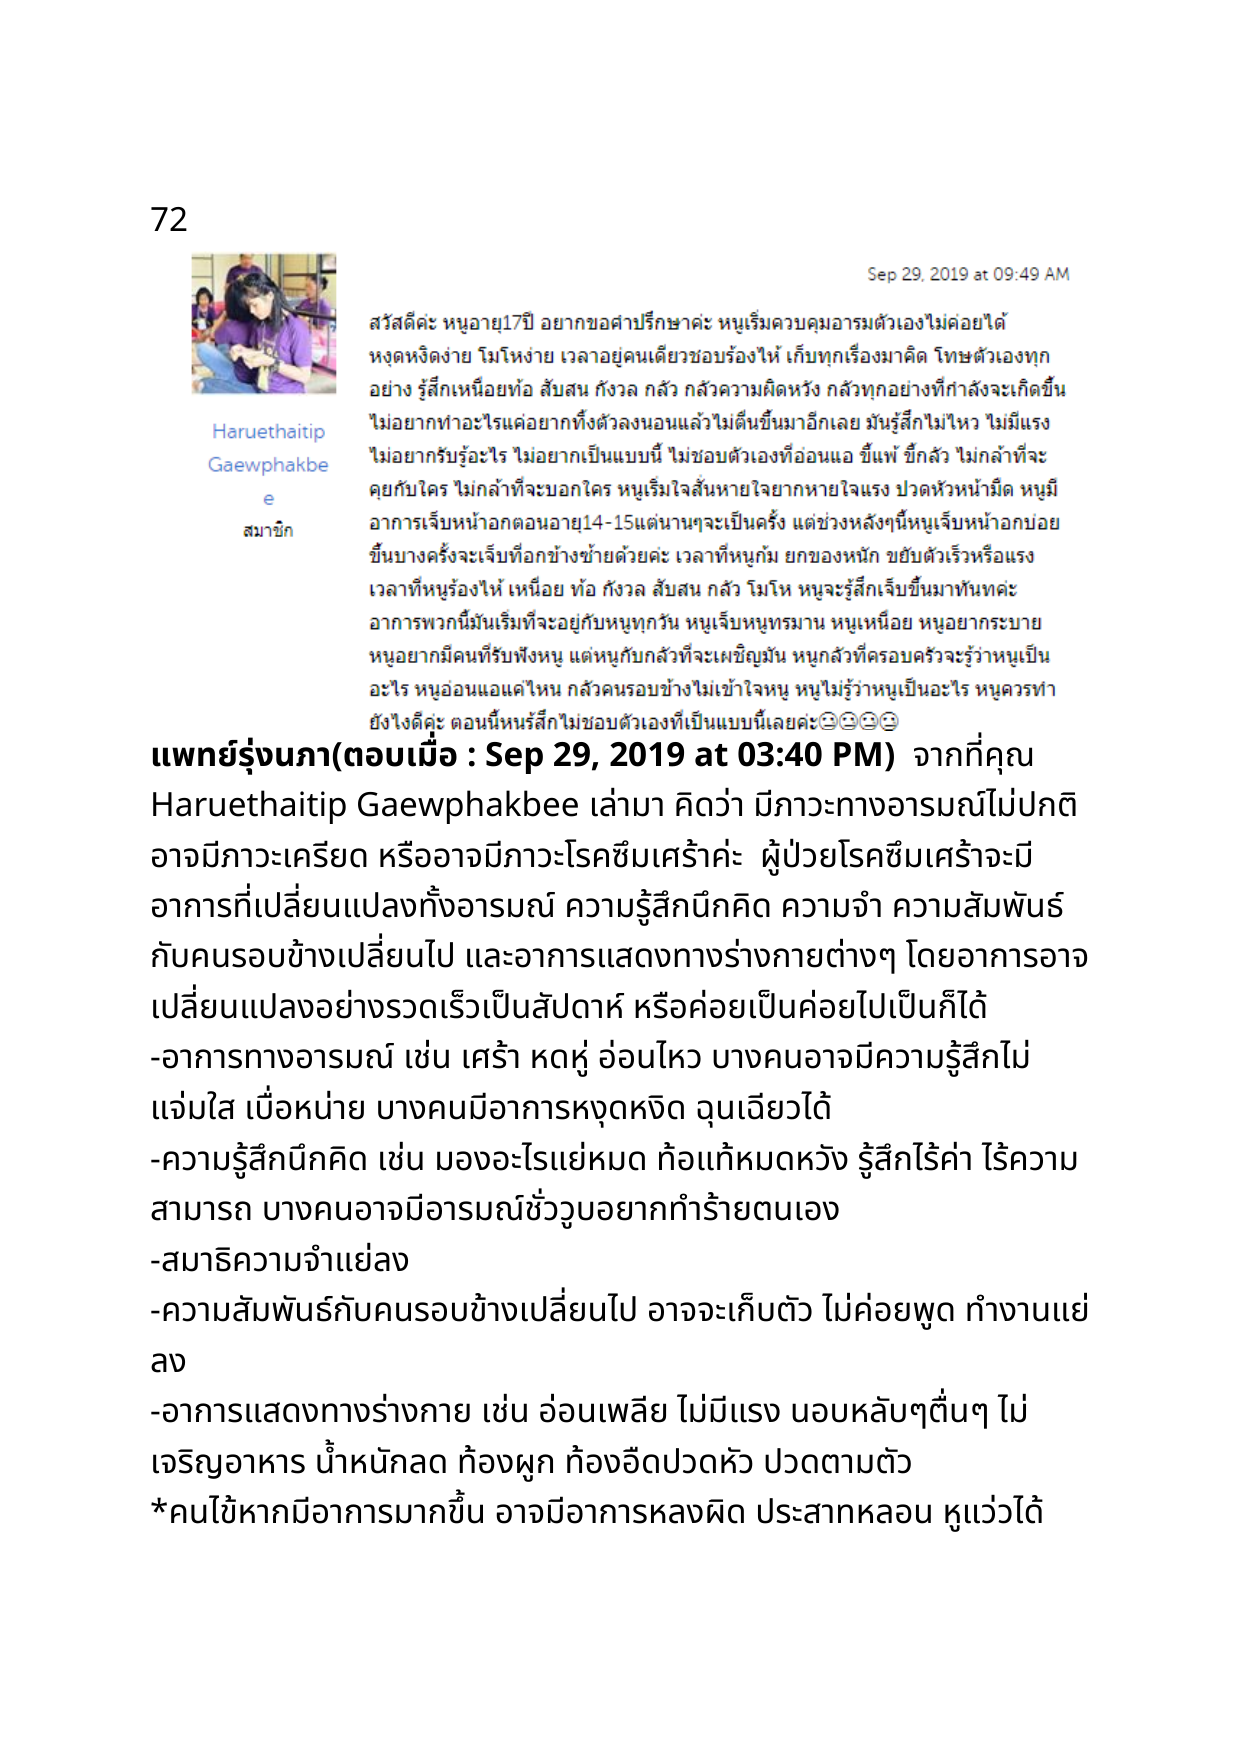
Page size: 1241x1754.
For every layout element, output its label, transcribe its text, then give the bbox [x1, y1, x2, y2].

text 72 [150, 195, 1090, 240]
text แพทย์รุ่งนภา(ตอบเมื่อ : Sep 29, 2019 at 03:40 PM) จากที่คุณ Haruethaitip Gaewphakbee เล่ามา คิดว่า มีภาวะทางอารมณ์ไม่ปกติ อาจมีภาวะเครียด หรืออาจมีภาวะโรคซึมเศร้าค่ะ ผู้ป่วยโรคซึมเศร้าจะมีอาการที่เปลี่ยนแปลงทั้งอารมณ์ ความรู้สึกนึกคิด ความจำ ความสัมพันธ์กับคนรอบข้างเปลี่ยนไป และอาการแสดงทางร่างกายต่างๆ โดยอาการอาจเปลี่ยนแปลงอย่างรวดเร็วเป็นสัปดาห์ หรือค่อยเป็นค่อยไปเป็นก็ได้ [150, 731, 1090, 1033]
text -อาการทางอารมณ์ เช่น เศร้า หดหู่ อ่อนไหว บางคนอาจมีความรู้สึกไม่แจ่มใส เบื่อหน่าย บางคนมีอาการหงุดหงิด ฉุนเฉียวได้ [150, 1033, 1090, 1134]
text -อาการแสดงทางร่างกาย เช่น อ่อนเพลีย ไม่มีแรง นอบหลับๆตื่นๆ ไม่เจริญอาหาร น้ำหนักลด ท้องผูก ท้องอืดปวดหัว ปวดตามตัว [150, 1387, 1090, 1488]
text *คนไข้หากมีอาการมากขึ้น อาจมีอาการหลงผิด ประสาทหลอน หูแว่วได้ [150, 1488, 1090, 1539]
picture [150, 240, 1091, 731]
text -ความสัมพันธ์กับคนรอบข้างเปลี่ยนไป อาจจะเก็บตัว ไม่ค่อยพูด ทำงานแย่ลง [150, 1286, 1090, 1387]
text -ความรู้สึกนึกคิด เช่น มองอะไรแย่หมด ท้อแท้หมดหวัง รู้สึกไร้ค่า ไร้ความสามารถ บางคนอาจมีอารมณ์ชั่ววูบอยากทำร้ายตนเอง [150, 1134, 1090, 1235]
text -สมาธิความจำแย่ลง [150, 1235, 1090, 1286]
